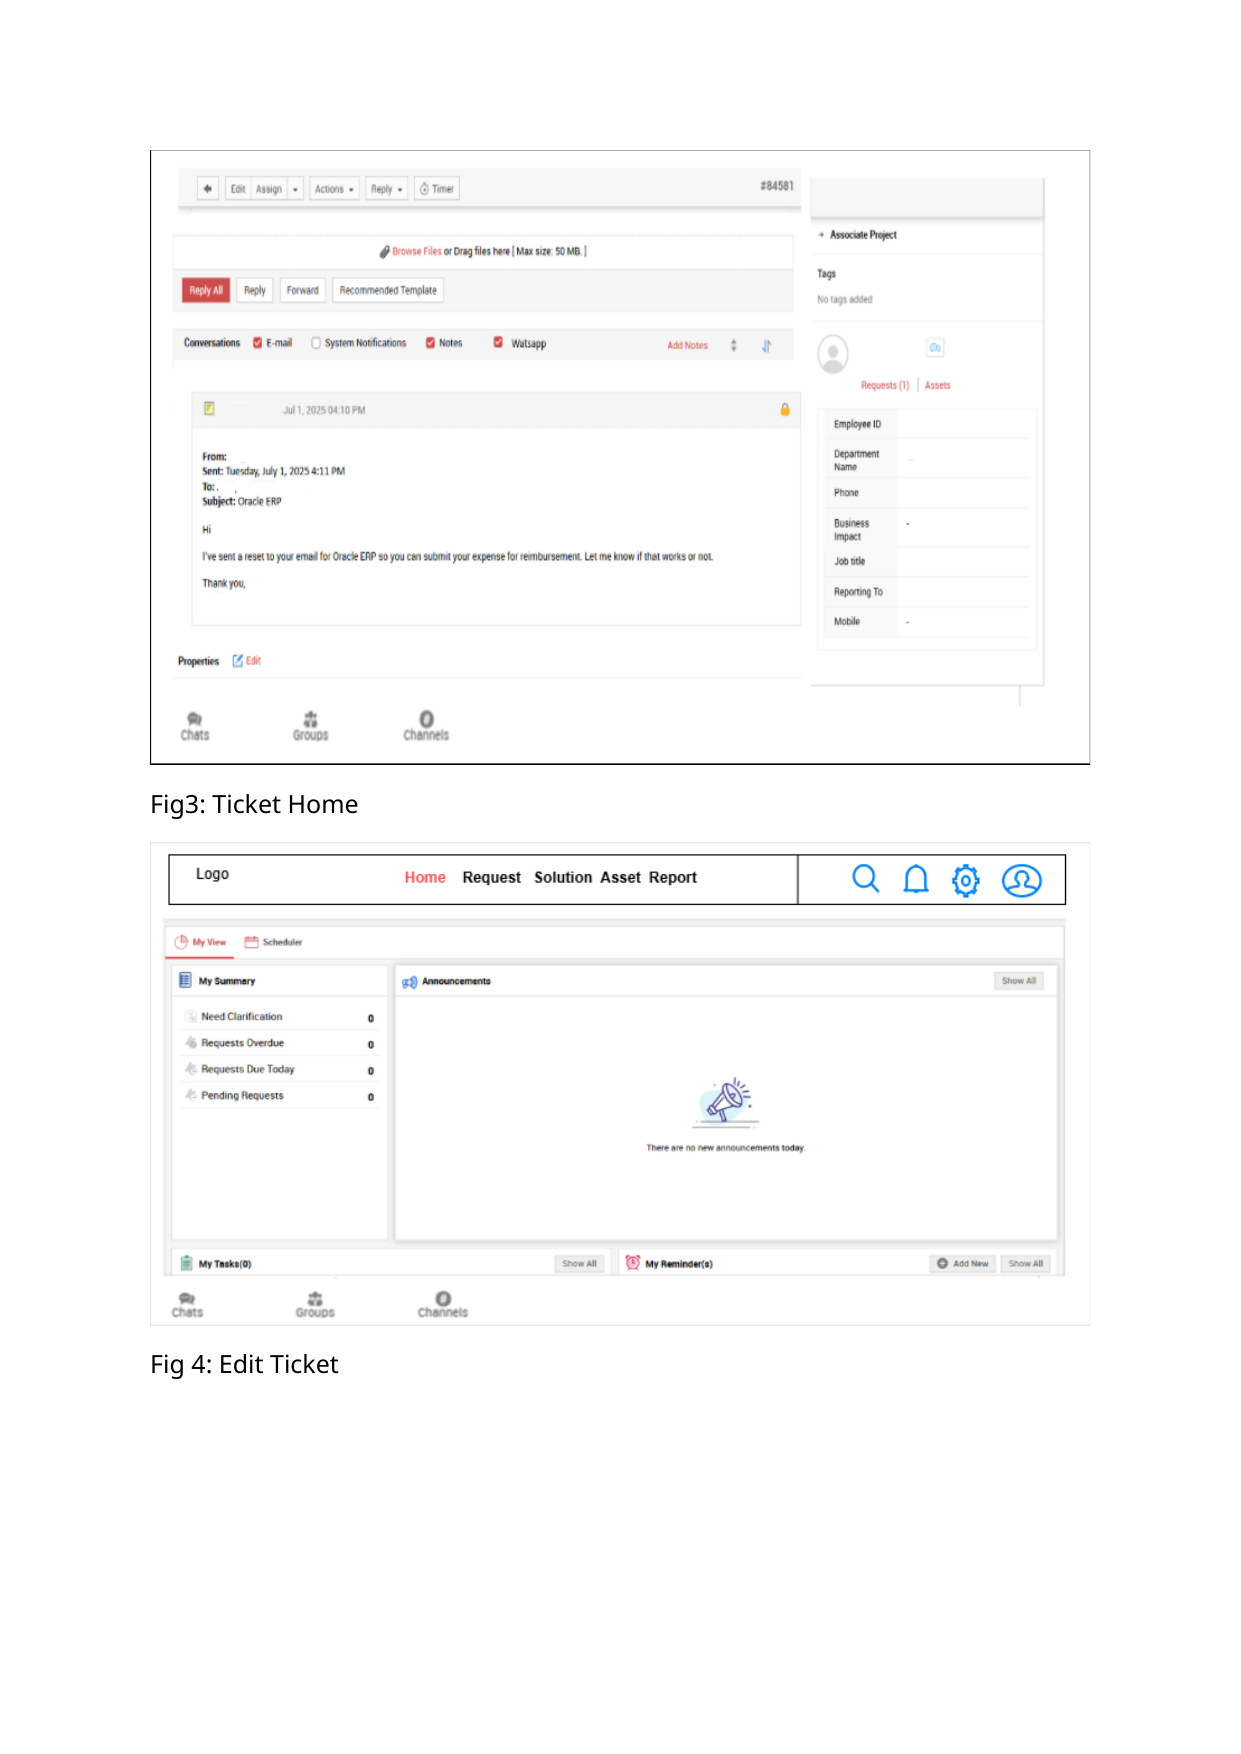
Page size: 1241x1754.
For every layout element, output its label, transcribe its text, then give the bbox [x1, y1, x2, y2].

text Fig 4: Edit Ticket [150, 1347, 1090, 1381]
picture [150, 150, 1091, 765]
picture [150, 842, 1091, 1326]
text Fig3: Ticket Home [150, 786, 1090, 821]
